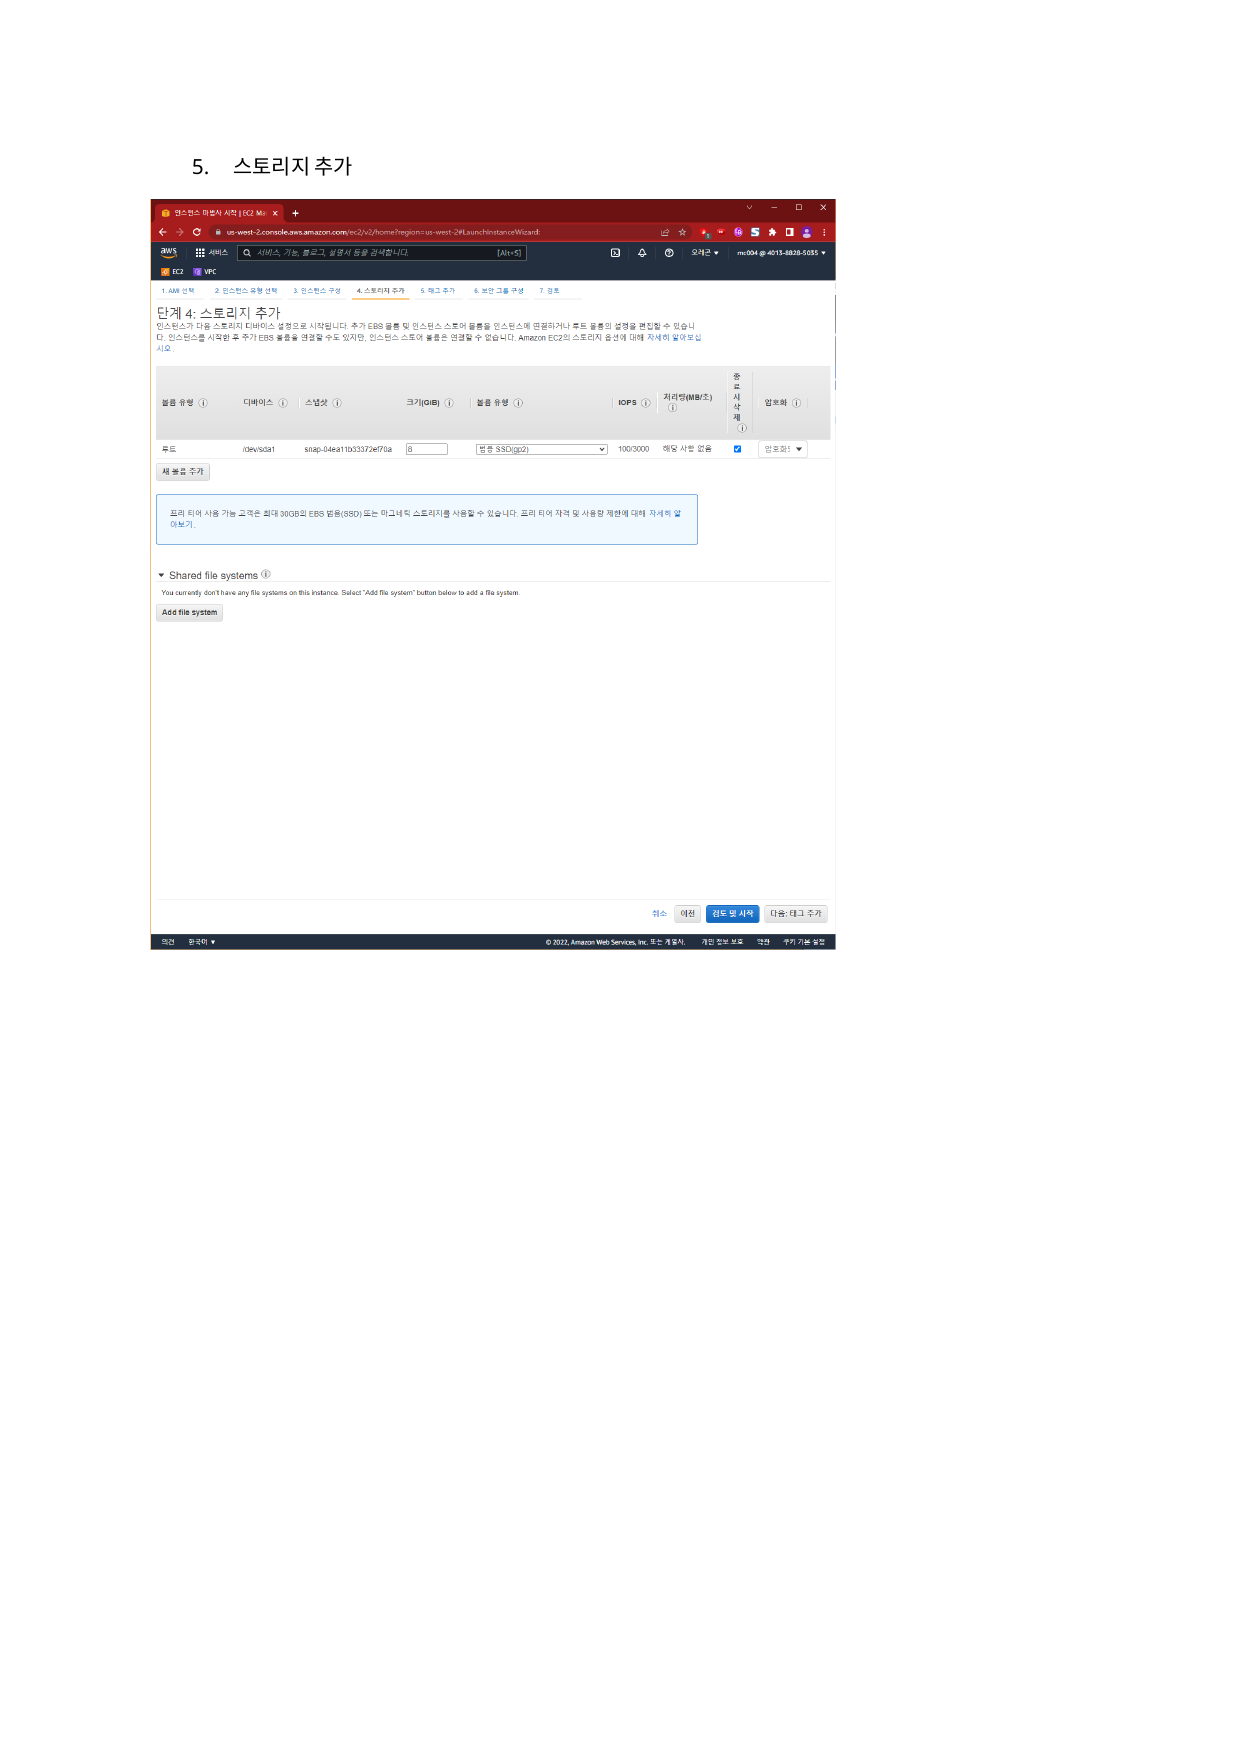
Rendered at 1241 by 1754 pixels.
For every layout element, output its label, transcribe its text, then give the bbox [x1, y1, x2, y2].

picture [150, 199, 836, 950]
subtitle 스토리지 추가 [192, 150, 1090, 180]
